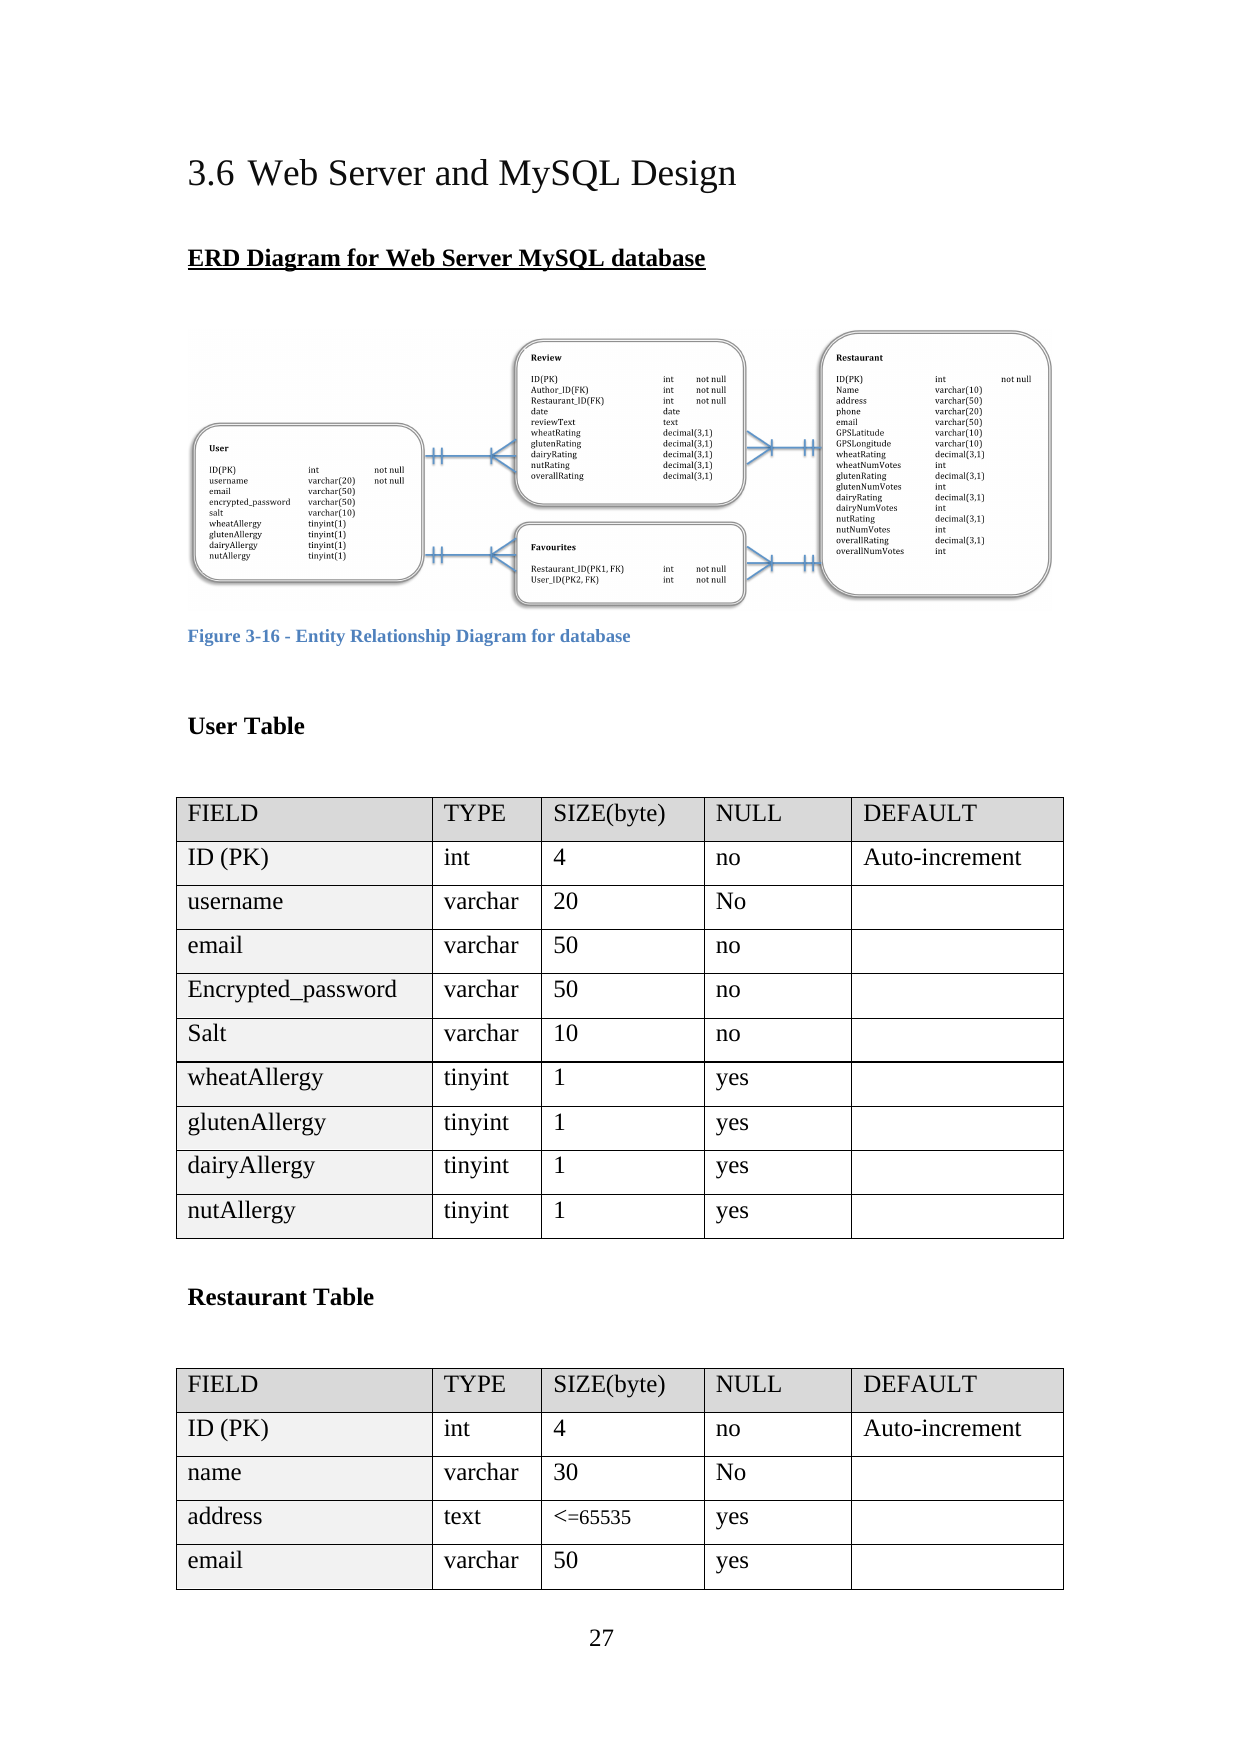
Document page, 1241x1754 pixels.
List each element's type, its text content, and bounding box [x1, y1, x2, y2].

table_cell Encrypted_password [177, 974, 432, 1017]
table_cell <=65535 [542, 1501, 704, 1544]
table_cell nutAllergy [177, 1195, 432, 1238]
table_cell username [177, 886, 432, 929]
table_cell [852, 1107, 1063, 1149]
table_cell [852, 886, 1063, 929]
table_cell 1 [542, 1063, 704, 1106]
table_cell no [705, 1413, 851, 1456]
table_cell 10 [542, 1019, 704, 1061]
table_cell yes [705, 1151, 851, 1194]
table_header SIZE(byte) [542, 798, 704, 841]
table_header NULL [705, 1369, 851, 1412]
table_cell varchar [433, 1457, 541, 1500]
table_header DEFAULT [852, 1369, 1063, 1412]
table_cell yes [705, 1063, 851, 1106]
table_cell varchar [433, 1545, 541, 1588]
table_cell glutenAllergy [177, 1107, 432, 1149]
table_cell Salt [177, 1019, 432, 1061]
table_header FIELD [177, 1369, 432, 1412]
text Restaurant Table [187, 1282, 1053, 1311]
subtitle Web Server and MySQL Design [187, 150, 1053, 193]
table_cell yes [705, 1107, 851, 1149]
table_cell 4 [542, 842, 704, 885]
table_cell 1 [542, 1107, 704, 1149]
table_cell [852, 1457, 1063, 1500]
table_cell varchar [433, 886, 541, 929]
table_cell No [705, 1457, 851, 1500]
table_cell 4 [542, 1413, 704, 1456]
table_header FIELD [177, 798, 432, 841]
table_cell 50 [542, 930, 704, 973]
table_cell tinyint [433, 1063, 541, 1106]
table_cell text [433, 1501, 541, 1544]
table_cell dairyAllergy [177, 1151, 432, 1194]
table_cell no [705, 1019, 851, 1061]
table_cell address [177, 1501, 432, 1544]
table_cell tinyint [433, 1107, 541, 1149]
table_cell no [705, 842, 851, 885]
table_header SIZE(byte) [542, 1369, 704, 1412]
table_cell yes [705, 1195, 851, 1238]
table_cell varchar [433, 974, 541, 1017]
table_cell varchar [433, 1019, 541, 1061]
table_cell [852, 1501, 1063, 1544]
table_cell varchar [433, 930, 541, 973]
text ERD Diagram for Web Server MySQL database [187, 243, 1053, 272]
table_cell tinyint [433, 1151, 541, 1194]
table_cell [852, 1063, 1063, 1106]
table_cell [852, 930, 1063, 973]
table_cell [852, 1545, 1063, 1588]
table_cell wheatAllergy [177, 1063, 432, 1106]
table_cell 20 [542, 886, 704, 929]
table_cell tinyint [433, 1195, 541, 1238]
table_cell 50 [542, 974, 704, 1017]
table_cell yes [705, 1501, 851, 1544]
table_cell Auto-increment [852, 1413, 1063, 1456]
table_cell name [177, 1457, 432, 1500]
table_cell [852, 1019, 1063, 1061]
table_cell no [705, 930, 851, 973]
table_cell 1 [542, 1195, 704, 1238]
table_cell int [433, 1413, 541, 1456]
table_cell yes [705, 1545, 851, 1588]
table_cell ID (PK) [177, 842, 432, 885]
table_header TYPE [433, 798, 541, 841]
table_header NULL [705, 798, 851, 841]
table_cell 1 [542, 1151, 704, 1194]
table_cell No [705, 886, 851, 929]
table_cell email [177, 930, 432, 973]
table_cell no [705, 974, 851, 1017]
table_cell 50 [542, 1545, 704, 1588]
table_cell int [433, 842, 541, 885]
table_header TYPE [433, 1369, 541, 1412]
table_cell email [177, 1545, 432, 1588]
table_cell [852, 974, 1063, 1017]
table_header DEFAULT [852, 798, 1063, 841]
text User Table [187, 711, 1053, 739]
picture [187, 329, 1053, 611]
table_cell [852, 1151, 1063, 1194]
table_cell ID (PK) [177, 1413, 432, 1456]
table_cell Auto-increment [852, 842, 1063, 885]
table_cell [852, 1195, 1063, 1238]
table_cell 30 [542, 1457, 704, 1500]
